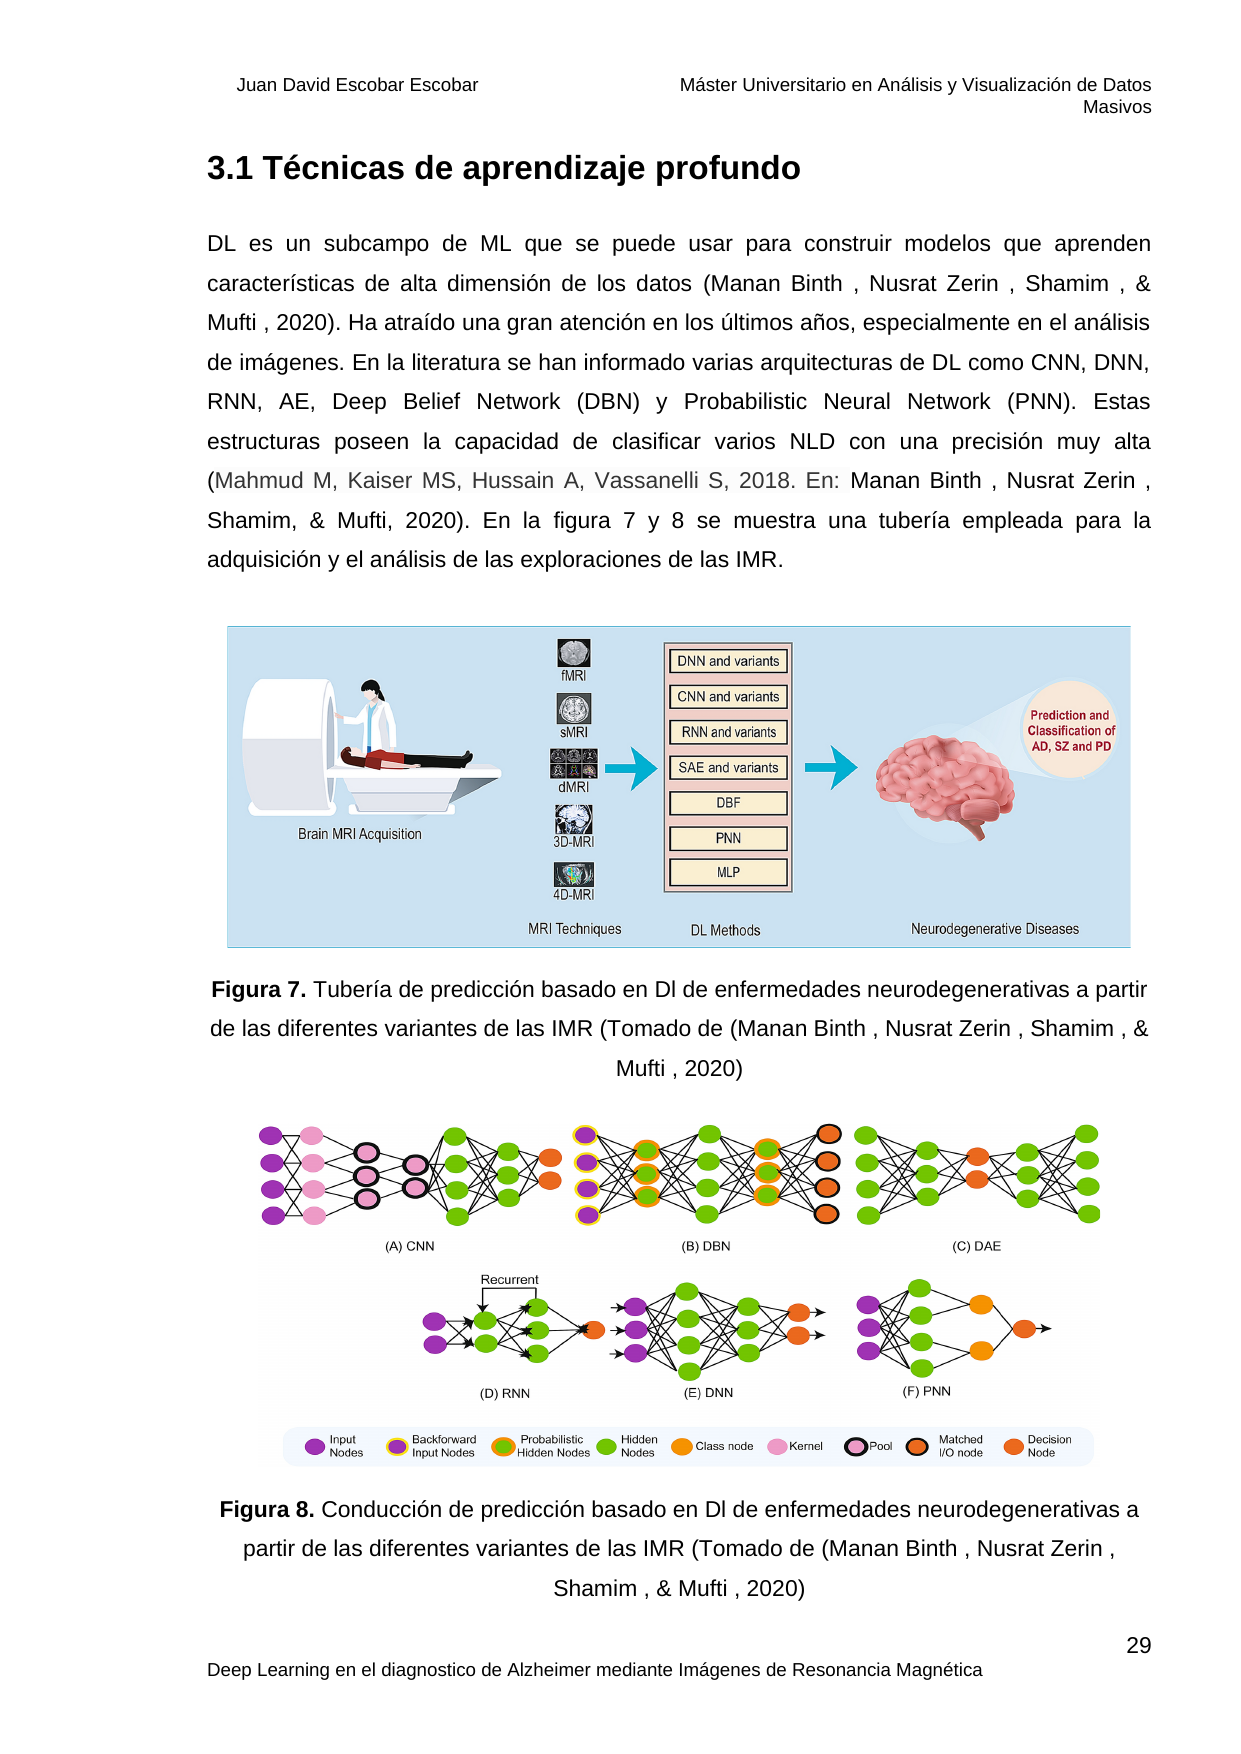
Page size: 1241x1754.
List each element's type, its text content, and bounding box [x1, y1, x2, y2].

subtitle 3.1 Técnicas de aprendizaje profundo [207, 148, 1152, 186]
text Figura 7. Tubería de predicción basado en Dl de enfermedades neurodegenerativas a partir de las diferentes variantes de las IMR (Tomado de [207, 976, 1152, 1081]
text Figura 8. Conducción de predicción basado en Dl de enfermedades neurodegenerativas a partir de las diferentes variantes de las IMR (Tomado de [207, 1496, 1152, 1601]
text DL es un subcampo de ML que se puede usar para construir modelos que aprenden características de alta dimensión de los datos . Ha atraído una gran atención en los últimos años, especialmente en el análisis de imágenes. En la literatura se han informado varias arquitecturas de DL como CNN, DNN, RNN, AE, Deep Belief Network (DBN) y Probabilistic Neural Network (PNN). Estas estructuras poseen la capacidad de clasificar varios NLD con una precisión muy alta (Mahmud M, Kaiser MS, Hussain A, Vassanelli S, 2018. En: Manan Binth , Nusrat Zerin , Shamim, & Mufti, 2020). En la figura 7 y 8 se muestra una tubería empleada para la adquisición y el análisis de las exploraciones de las IMR. [207, 230, 1152, 572]
picture [227, 626, 1131, 948]
picture [258, 1123, 1101, 1467]
